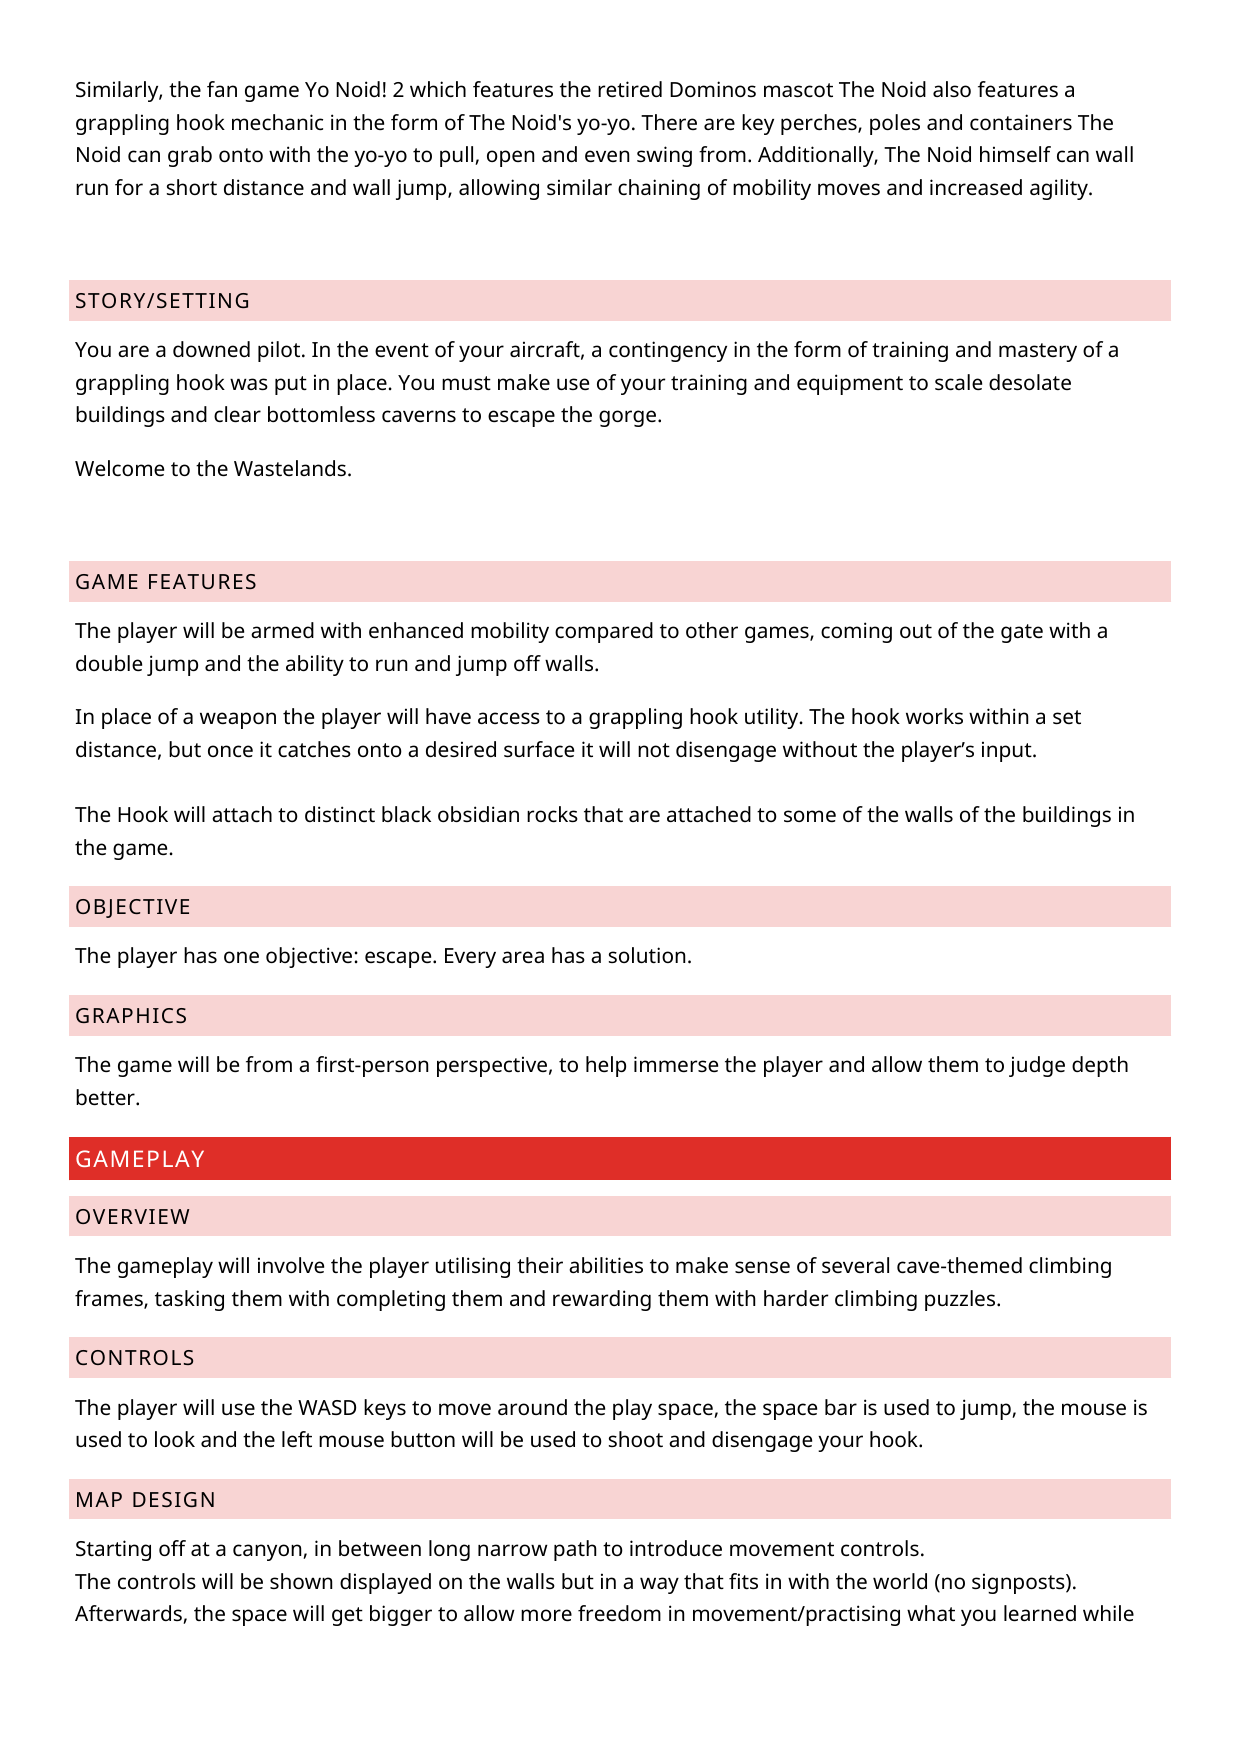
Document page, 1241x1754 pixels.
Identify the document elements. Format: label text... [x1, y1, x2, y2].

subtitle objective [75, 893, 1165, 921]
subtitle Game Features [75, 567, 1165, 595]
subtitle Map Design [75, 1485, 1165, 1513]
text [75, 1534, 1165, 1628]
text The player will use the WASD keys to move around the play space, the space bar is used to jump, the mouse is used to look and the left mouse button will be used to shoot and disengage your hook. [75, 1393, 1165, 1454]
text The player will be armed with enhanced mobility compared to other games, coming out of the gate with a double jump and the ability to run and jump off walls. [75, 616, 1165, 677]
text The player has one objective: escape. Every area has a solution. [75, 942, 1165, 970]
subtitle Controls [75, 1343, 1165, 1372]
text Welcome to the Wastelands. [75, 454, 1165, 482]
subtitle overview [75, 1202, 1165, 1230]
subtitle Gameplay [75, 1143, 1165, 1174]
text The game will be from a first-person perspective, to help immerse the player and allow them to judge depth better. [75, 1051, 1165, 1112]
subtitle Graphics [75, 1001, 1165, 1030]
subtitle Story/setting [75, 286, 1165, 314]
text Similarly, the fan game Yo Noid! 2 which features the retired Dominos mascot The Noid also features a grappling hook mechanic in the form of The Noid's yo-yo. There are key perches, poles and containers The Noid can grab onto with the yo-yo to pull, open and even swing from. Additionally, The Noid himself can wall run for a short distance and wall jump, allowing similar chaining of mobility moves and increased agility. [75, 75, 1165, 201]
text In place of a weapon the player will have access to a grappling hook utility. The hook works within a set distance, but once it catches onto a desired surface it will not disengage without the player’s input. The Hook will attach to distinct black obsidian rocks that are attached to some of the walls of the buildings in the game. [75, 702, 1165, 861]
text The gameplay will involve the player utilising their abilities to make sense of several cave-themed climbing frames, tasking them with completing them and rewarding them with harder climbing puzzles. [75, 1251, 1165, 1312]
text You are a downed pilot. In the event of your aircraft, a contingency in the form of training and mastery of a grappling hook was put in place. You must make use of your training and equipment to scale desolate buildings and clear bottomless caverns to escape the gorge. [75, 335, 1165, 429]
